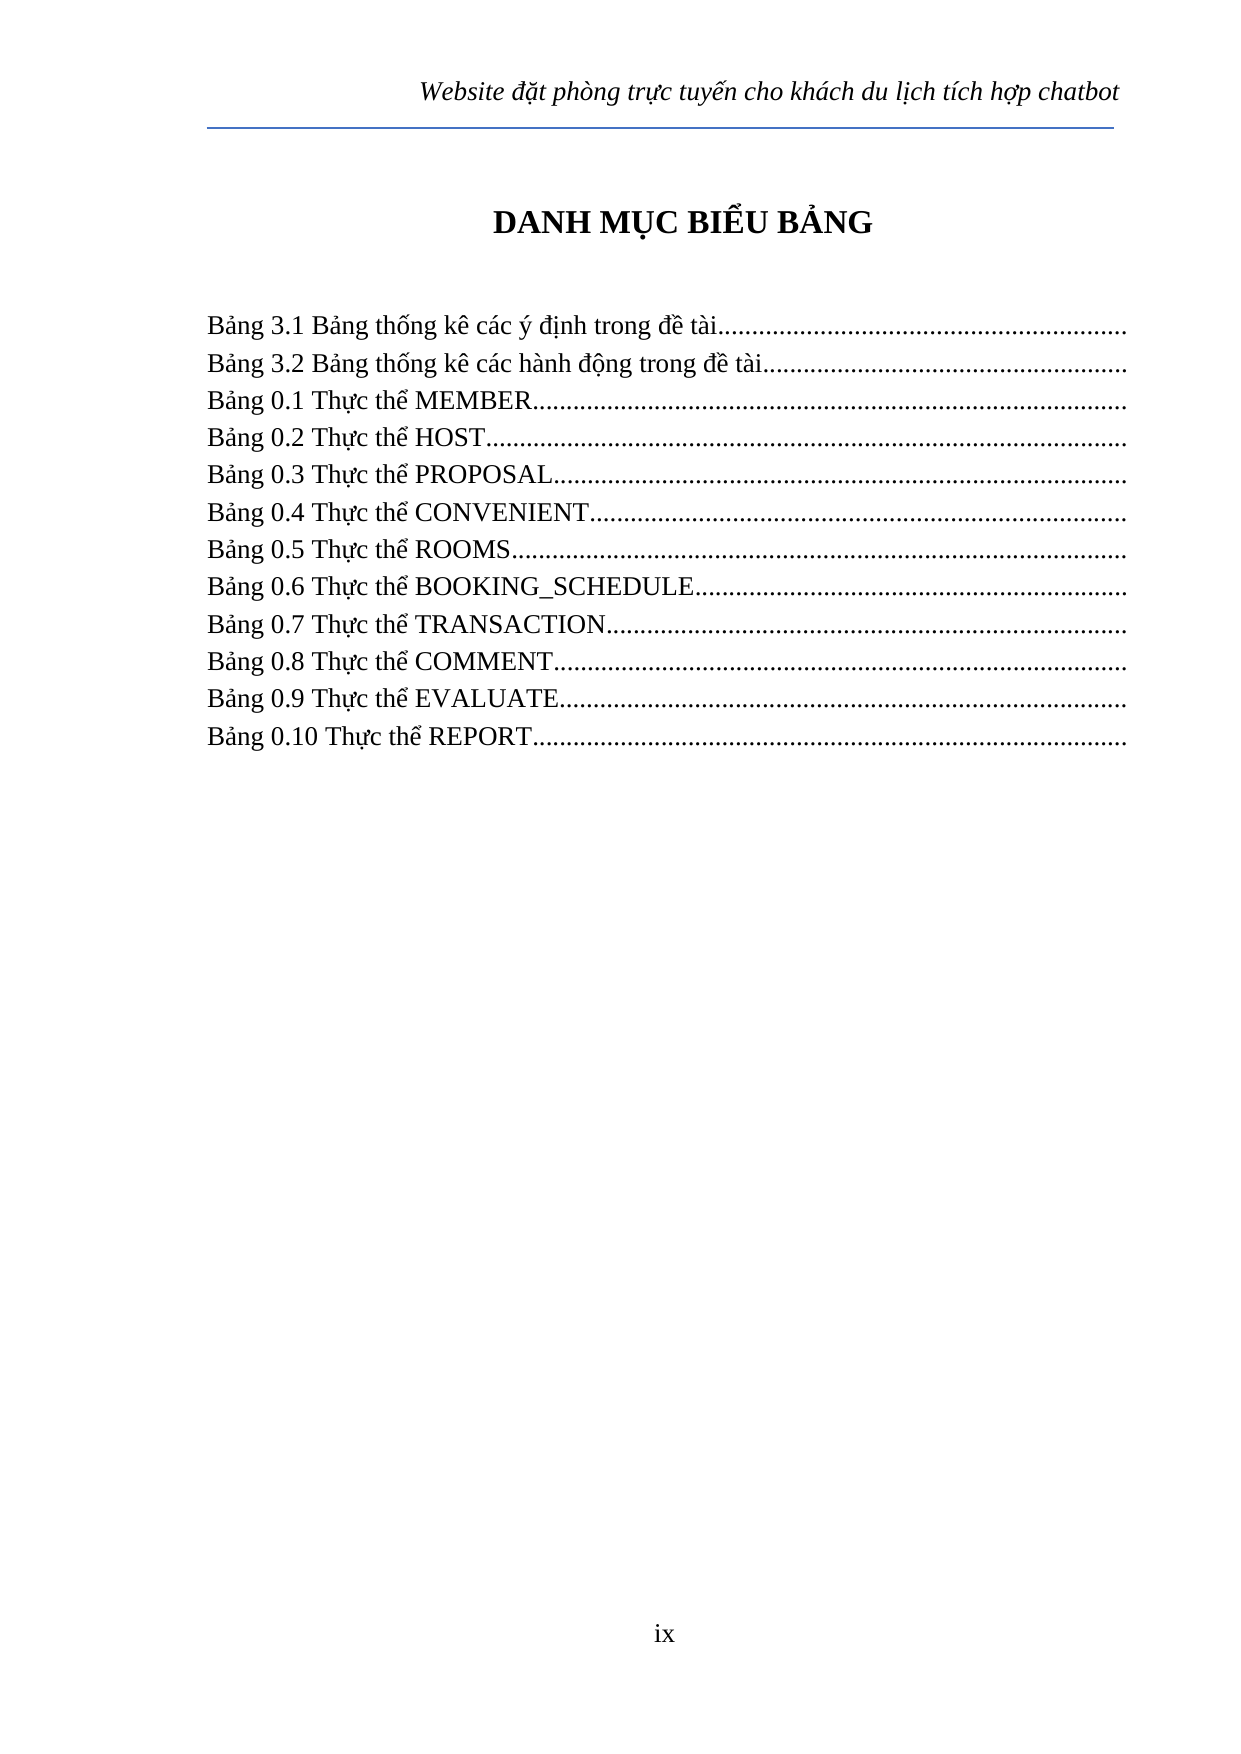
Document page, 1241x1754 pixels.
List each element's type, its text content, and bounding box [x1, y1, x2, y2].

text Bảng 0.9 Thực thể EVALUATE 64 [207, 682, 1122, 713]
text Bảng 0.10 Thực thể REPORT 65 [207, 720, 1122, 751]
text Bảng 0.2 Thực thể HOST 59 [207, 421, 1122, 452]
text Bảng 3.2 Bảng thống kê các hành động trong đề tài 35 [207, 347, 1122, 378]
subtitle DANH MỤC BIỂU BẢNG [244, 202, 1122, 241]
text Bảng 0.7 Thực thể TRANSACTION 63 [207, 608, 1122, 639]
text Bảng 0.8 Thực thể COMMENT 64 [207, 645, 1122, 676]
text Bảng 0.1 Thực thể MEMBER 58 [207, 384, 1122, 415]
text Bảng 0.4 Thực thể CONVENIENT 60 [207, 496, 1122, 527]
text Bảng 0.3 Thực thể PROPOSAL 60 [207, 459, 1122, 490]
text Bảng 0.6 Thực thể BOOKING_SCHEDULE 62 [207, 571, 1122, 602]
text Bảng 3.1 Bảng thống kê các ý định trong đề tài 29 [207, 309, 1122, 341]
text Bảng 0.5 Thực thể ROOMS 61 [207, 533, 1122, 564]
